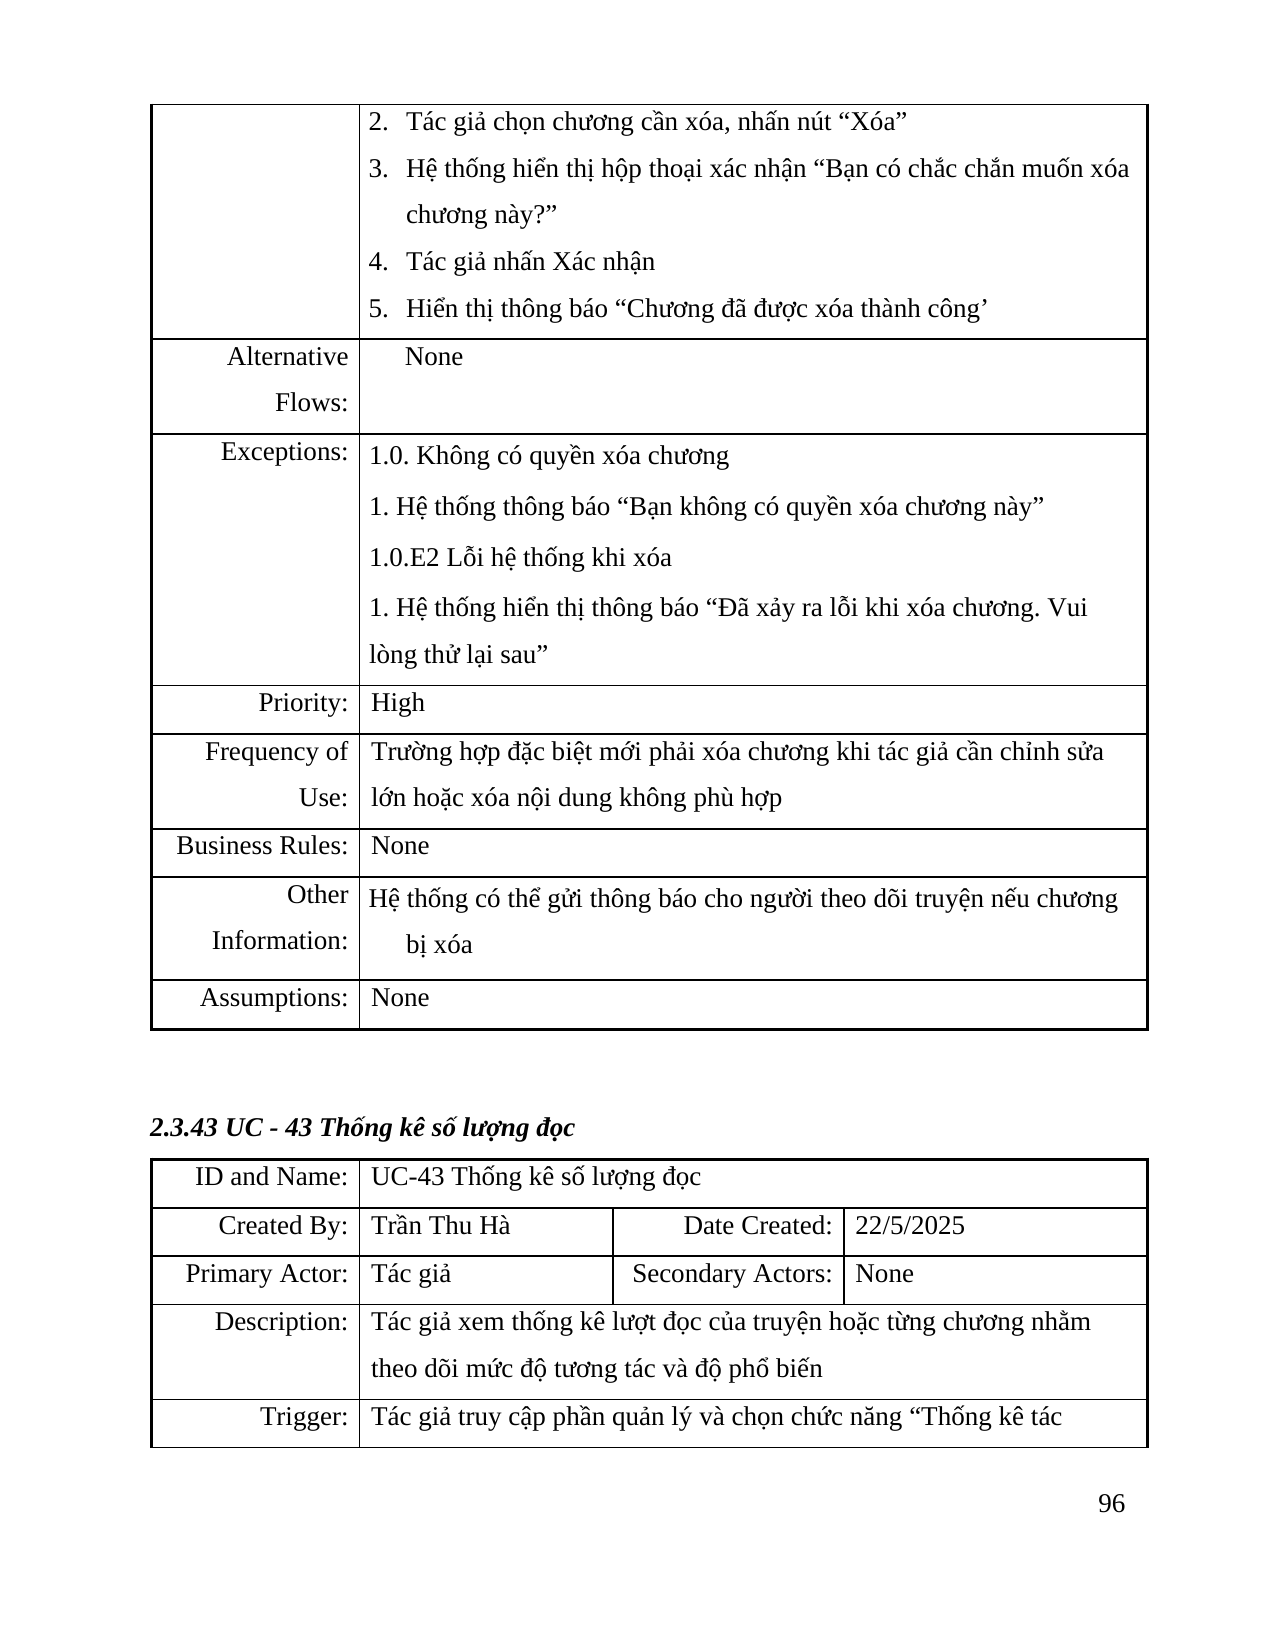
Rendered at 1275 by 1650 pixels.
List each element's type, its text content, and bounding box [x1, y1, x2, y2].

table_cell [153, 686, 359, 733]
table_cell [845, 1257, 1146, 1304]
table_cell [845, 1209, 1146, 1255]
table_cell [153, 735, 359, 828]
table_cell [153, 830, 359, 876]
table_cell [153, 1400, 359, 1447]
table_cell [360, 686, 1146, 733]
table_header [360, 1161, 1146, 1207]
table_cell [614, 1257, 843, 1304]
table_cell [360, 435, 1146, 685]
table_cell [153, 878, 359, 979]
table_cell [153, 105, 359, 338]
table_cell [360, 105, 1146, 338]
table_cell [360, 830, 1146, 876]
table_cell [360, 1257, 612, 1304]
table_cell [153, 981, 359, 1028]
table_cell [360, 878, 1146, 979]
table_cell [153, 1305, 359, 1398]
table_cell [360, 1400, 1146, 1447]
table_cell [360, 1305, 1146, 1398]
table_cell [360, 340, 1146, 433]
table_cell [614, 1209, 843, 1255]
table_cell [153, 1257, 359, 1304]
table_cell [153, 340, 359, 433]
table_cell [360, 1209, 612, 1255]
subtitle UC - 43 Thống kê số lượng đọc [150, 1111, 1125, 1142]
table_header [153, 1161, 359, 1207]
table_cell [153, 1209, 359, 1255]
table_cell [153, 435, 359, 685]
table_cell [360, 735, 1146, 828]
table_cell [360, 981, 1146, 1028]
